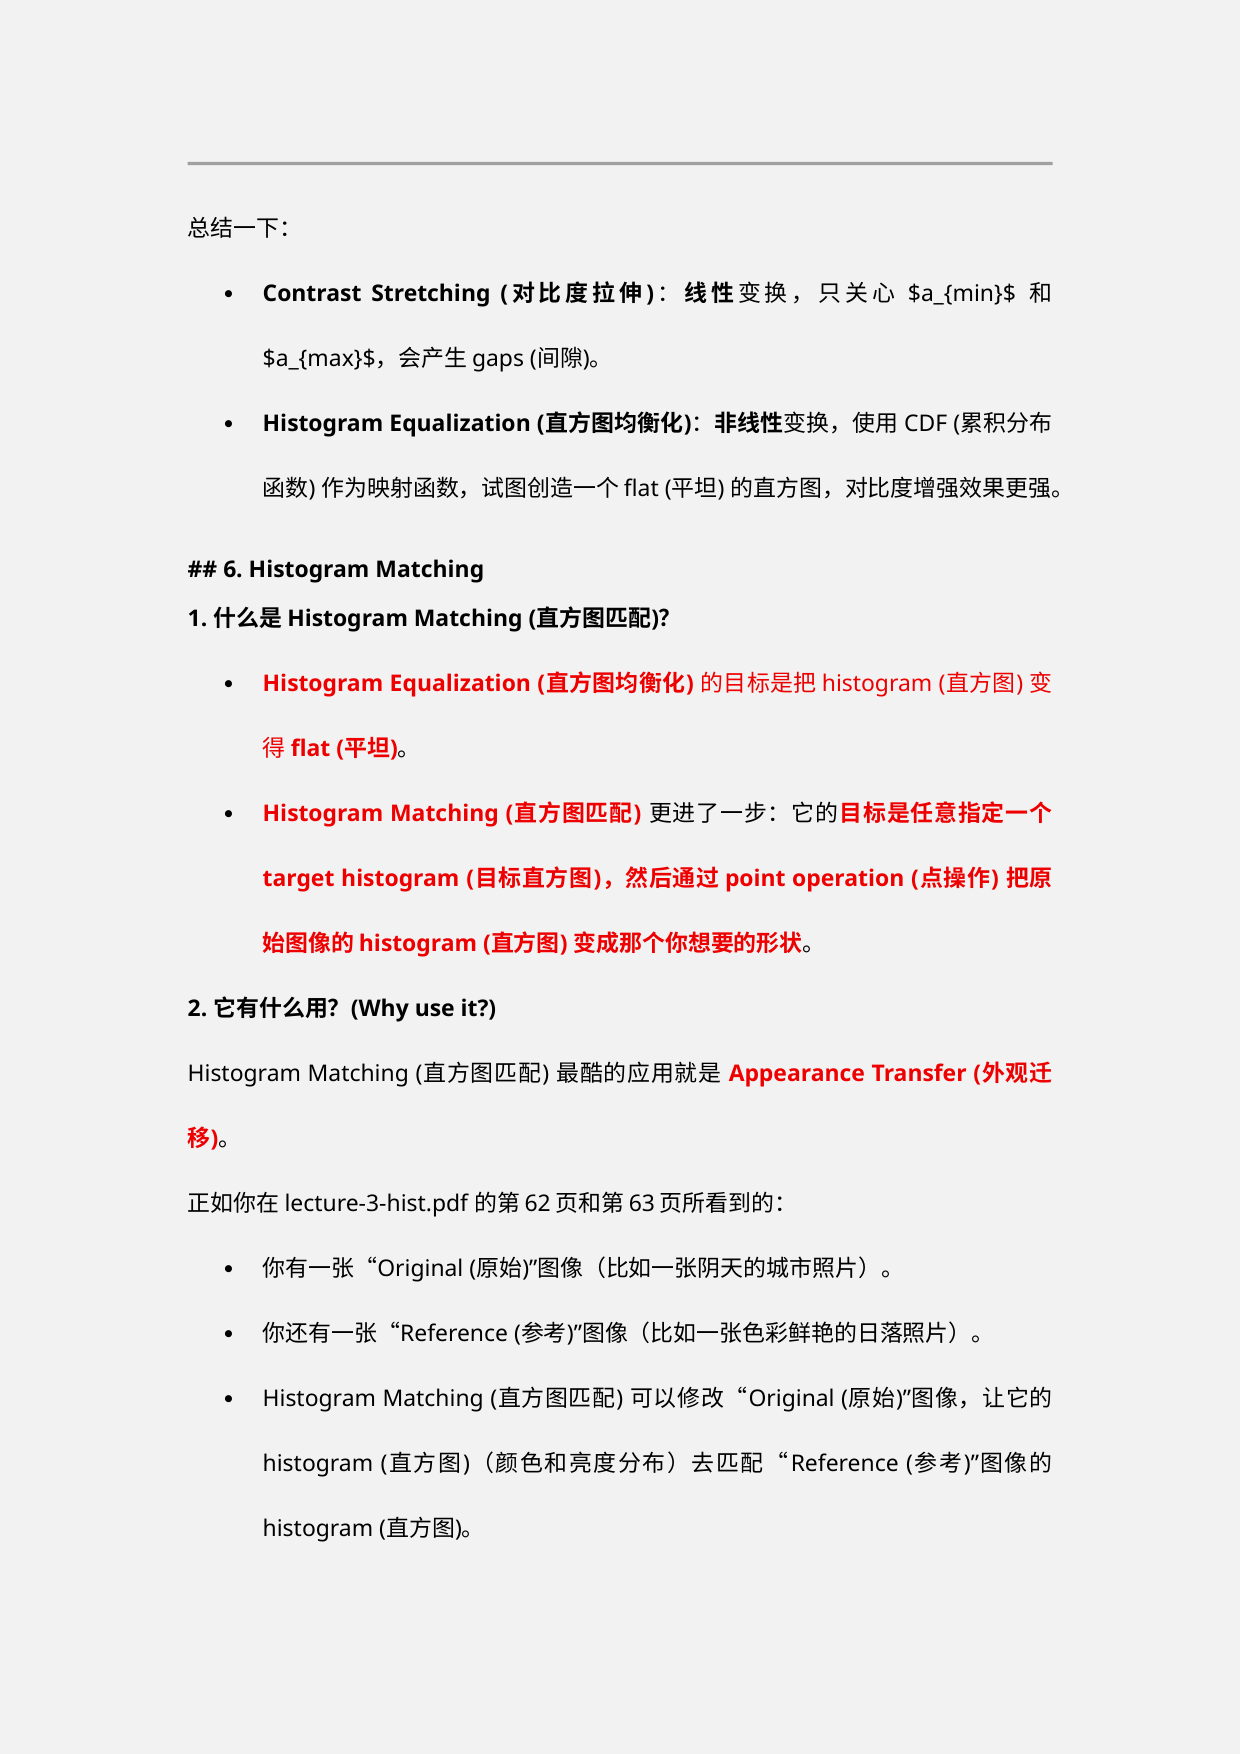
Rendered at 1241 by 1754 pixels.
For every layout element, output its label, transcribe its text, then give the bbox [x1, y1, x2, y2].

list 你还有一张“Reference (参考)”图像（比如一张色彩鲜艳的日落照片）。 [225, 1299, 1053, 1364]
text ## 6. Histogram Matching [187, 552, 1053, 584]
text Histogram Matching (直方图匹配) 最酷的应用就是 Appearance Transfer (外观迁移)。 [187, 1039, 1053, 1169]
text 正如你在 lecture-3-hist.pdf 的第62页和第63页所看到的： [187, 1169, 1053, 1234]
text 2. 它有什么用？(Why use it?) [187, 974, 1053, 1039]
list Histogram Matching (直方图匹配) 更进了一步：它的目标是任意指定一个target histogram (目标直方图)，然后通过point operation (点操作) 把原始图像的histogram (直方图) 变成那个你想要的形状。 [225, 779, 1053, 974]
text 1. 什么是 Histogram Matching (直方图匹配)？ [187, 584, 1053, 649]
list Histogram Equalization (直方图均衡化) 的目标是把histogram (直方图) 变得 flat (平坦)。 [225, 649, 1053, 779]
list Histogram Equalization (直方图均衡化)：非线性变换，使用CDF (累积分布函数) 作为映射函数，试图创造一个flat (平坦) 的直方图，对比度增强效果更强。 [225, 389, 1053, 519]
list 你有一张“Original (原始)”图像（比如一张阴天的城市照片）。 [225, 1234, 1053, 1299]
list Histogram Matching (直方图匹配) 可以修改“Original (原始)”图像，让它的histogram (直方图)（颜色和亮度分布）去匹配“Reference (参考)”图像的histogram (直方图)。 [225, 1364, 1053, 1559]
list Contrast Stretching (对比度拉伸)：线性变换，只关心 $a_{min}$ 和 $a_{max}$，会产生gaps (间隙)。 [225, 259, 1053, 389]
text 总结一下： [187, 194, 1053, 259]
